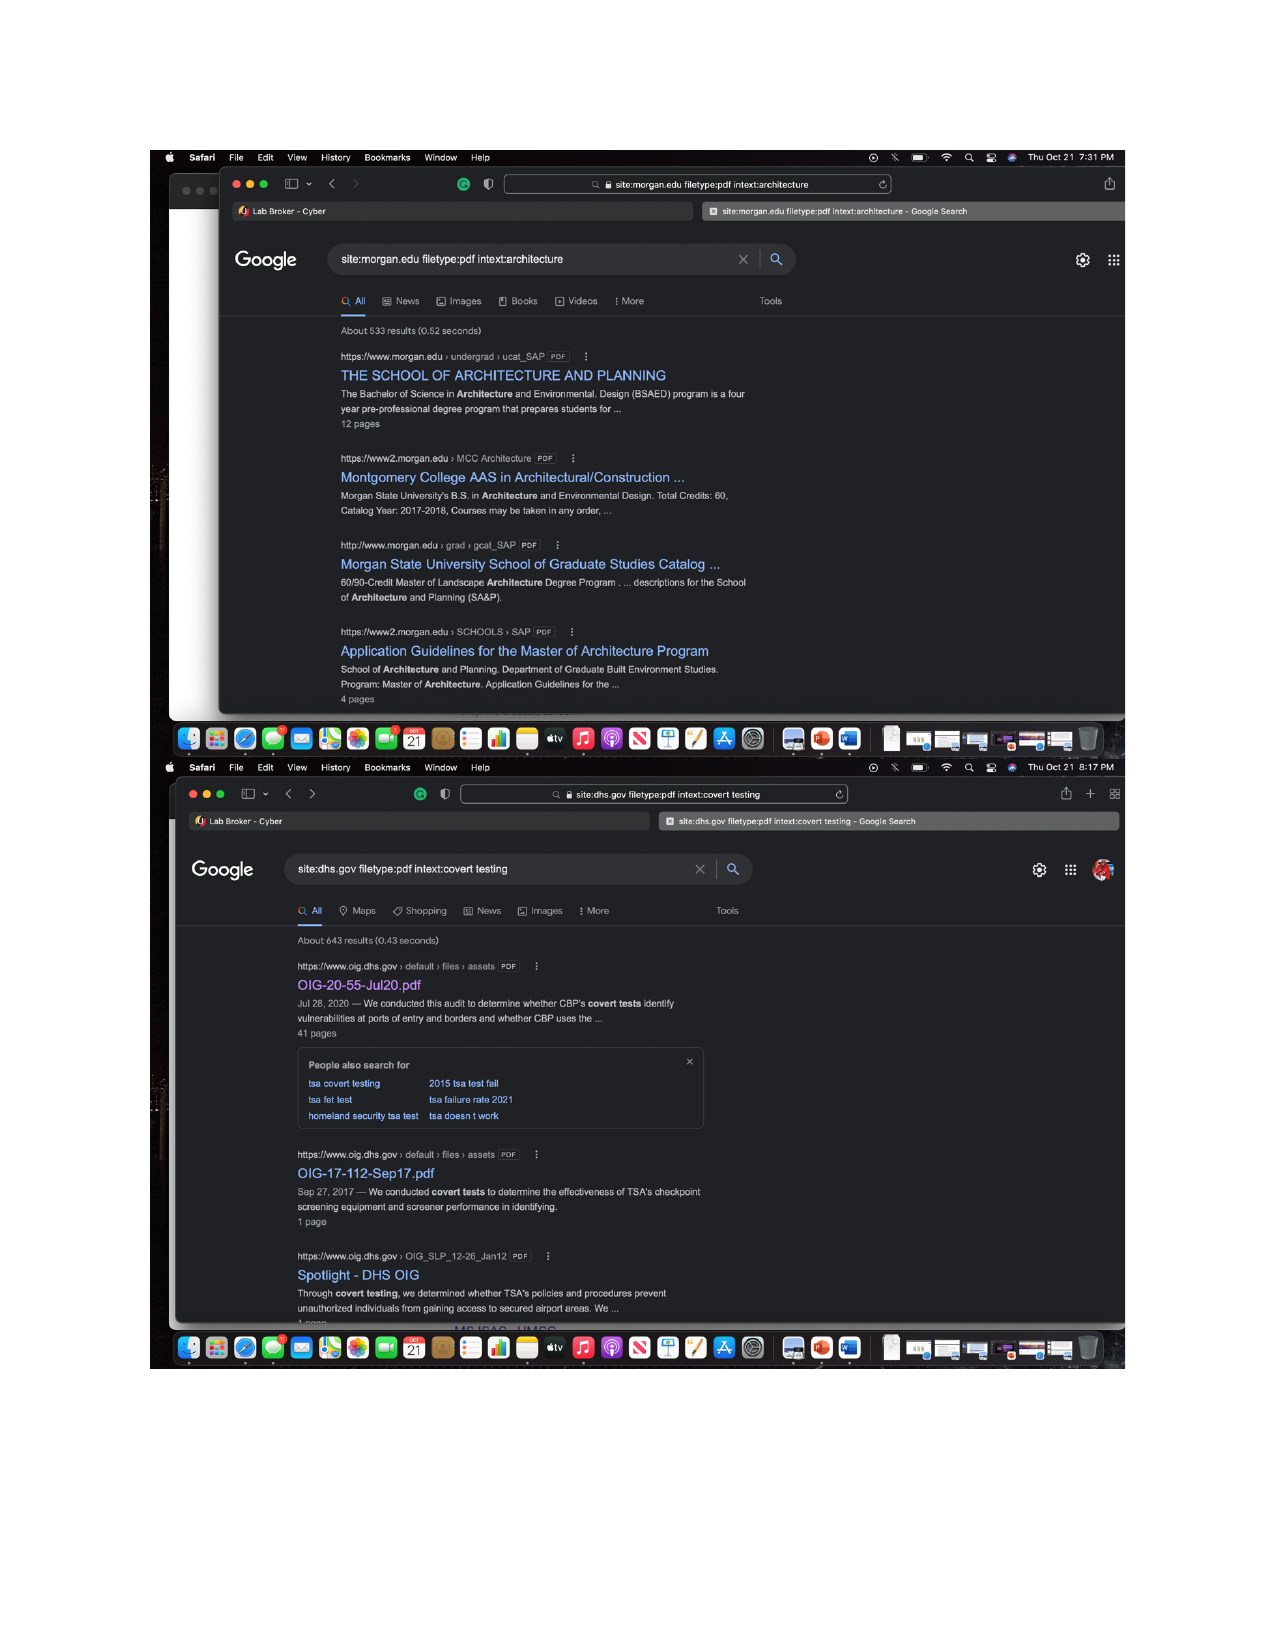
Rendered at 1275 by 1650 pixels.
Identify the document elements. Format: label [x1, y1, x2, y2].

picture [150, 150, 1125, 1369]
